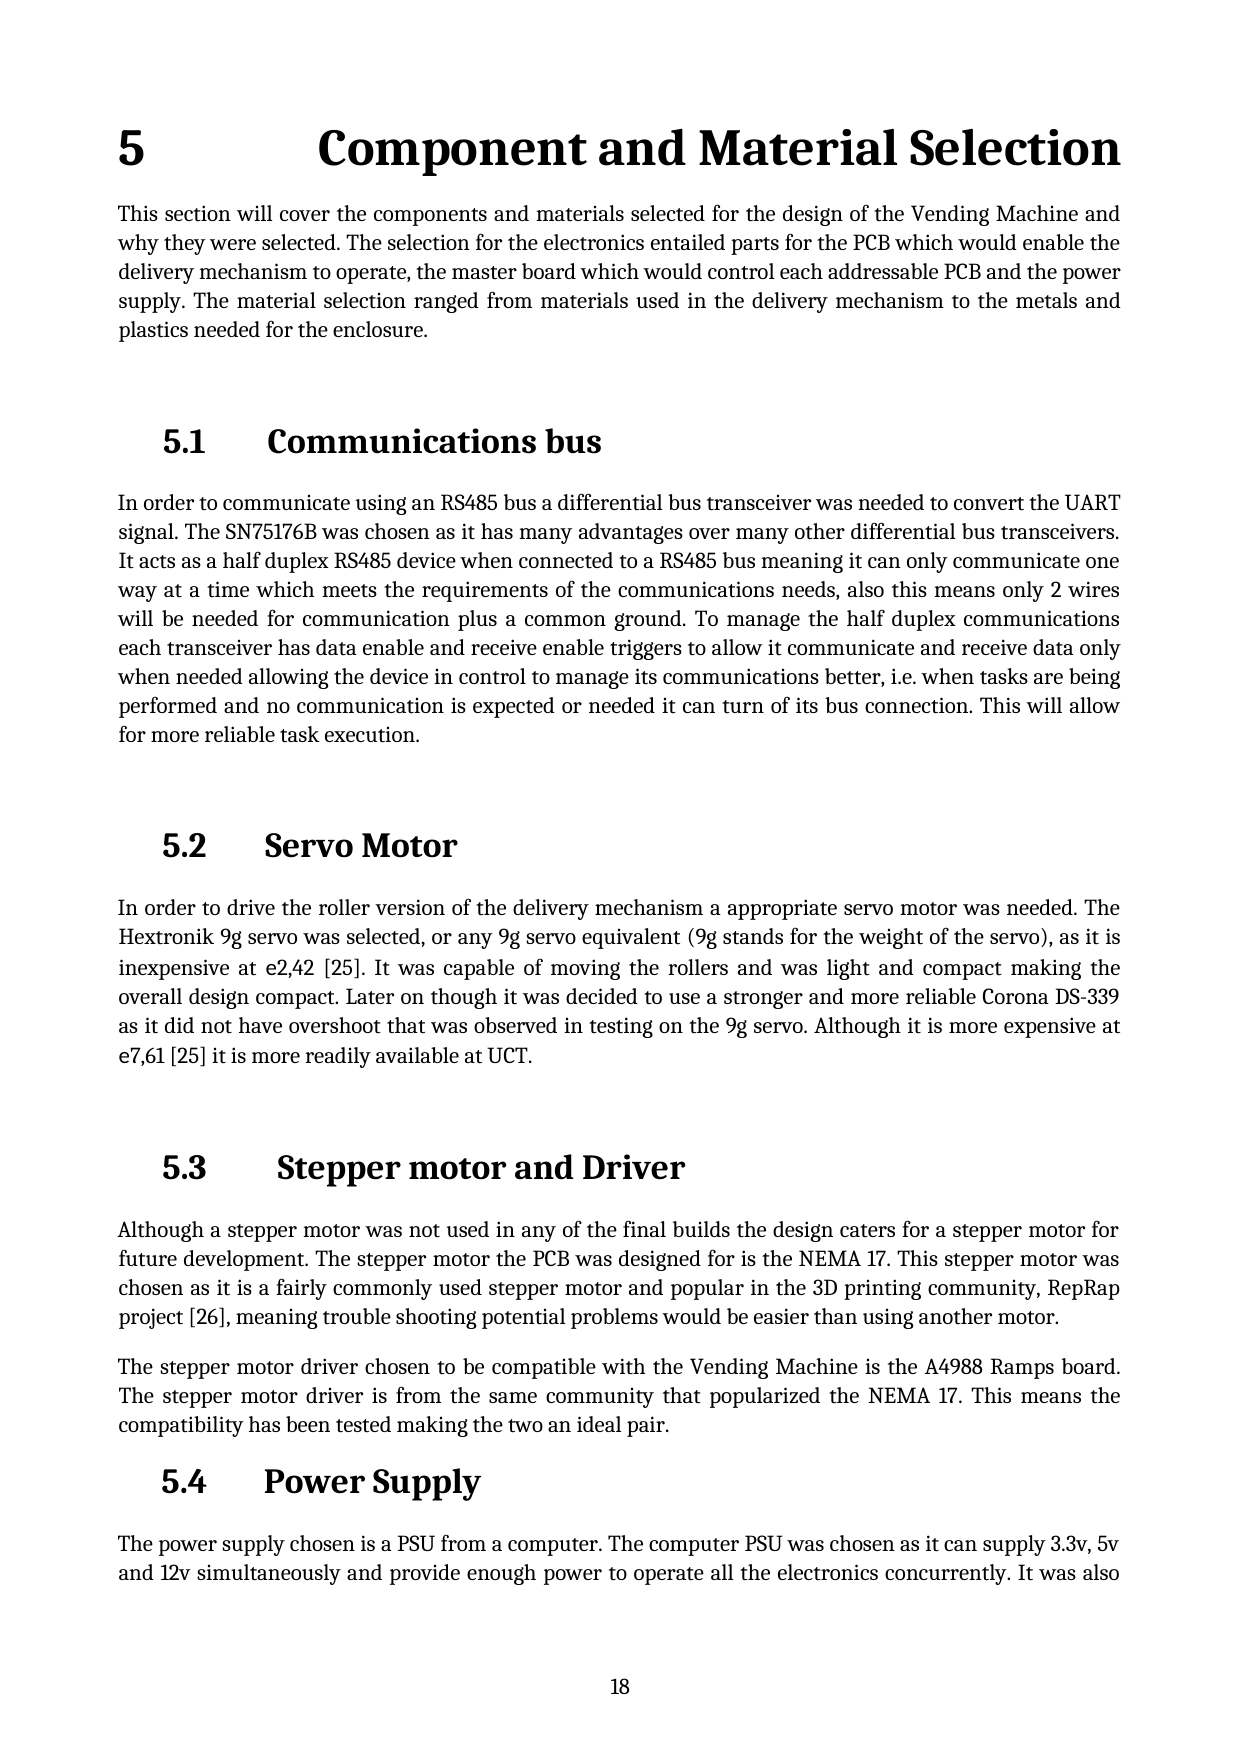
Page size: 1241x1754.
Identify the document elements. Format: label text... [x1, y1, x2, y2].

subtitle 5.4 Power Supply [118, 1462, 1122, 1502]
subtitle 5.1 Communications bus [118, 421, 1122, 462]
subtitle 5 Component and Material Selection [118, 118, 1122, 178]
subtitle 5.3 Stepper motor and Driver [118, 1148, 1122, 1188]
text In order to drive the roller version of the delivery mechanism a appropriate servo motor was needed. The Hextronik 9g servo was selected, or any 9g servo equivalent (9g stands for the weight of the servo), as it is inexpensive at e2,42 [25]. It was capable of moving the rollers and was light and compact making the overall design compact. Later on though it was decided to use a stronger and more reliable Corona DS-339 as it did not have overshoot that was observed in testing on the 9g servo. Although it is more expensive at e7,61 [25] it is more readily available at UCT. [117, 895, 1122, 1070]
text This section will cover the components and materials selected for the design of the Vending Machine and why they were selected. The selection for the electronics entailed parts for the PCB which would enable the delivery mechanism to operate, the master board which would control each addressable PCB and the power supply. The material selection ranged from materials used in the delivery mechanism to the metals and plastics needed for the enclosure. [117, 201, 1122, 343]
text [117, 1531, 1122, 1586]
text The stepper motor driver chosen to be compatible with the Vending Machine is the A4988 Ramps board. The stepper motor driver is from the same community that popularized the NEMA 17. This means the compatibility has been tested making the two an ideal pair. [117, 1354, 1122, 1438]
subtitle 5.2 Servo Motor [118, 826, 1122, 867]
text In order to communicate using an RS485 bus a differential bus transceiver was needed to convert the UART signal. The SN75176B was chosen as it has many advantages over many other differential bus transceivers. It acts as a half duplex RS485 device when connected to a RS485 bus meaning it can only communicate one way at a time which meets the requirements of the communications needs, also this means only 2 wires will be needed for communication plus a common ground. To manage the half duplex communications each transceiver has data enable and receive enable triggers to allow it communicate and receive data only when needed allowing the device in control to manage its communications better, i.e. when tasks are being performed and no communication is expected or needed it can turn of its bus connection. This will allow for more reliable task execution. [117, 490, 1122, 748]
text Although a stepper motor was not used in any of the final builds the design caters for a stepper motor for future development. The stepper motor the PCB was designed for is the NEMA 17. This stepper motor was chosen as it is a fairly commonly used stepper motor and popular in the 3D printing community, RepRap project [26], meaning trouble shooting potential problems would be easier than using another motor. [117, 1217, 1122, 1330]
